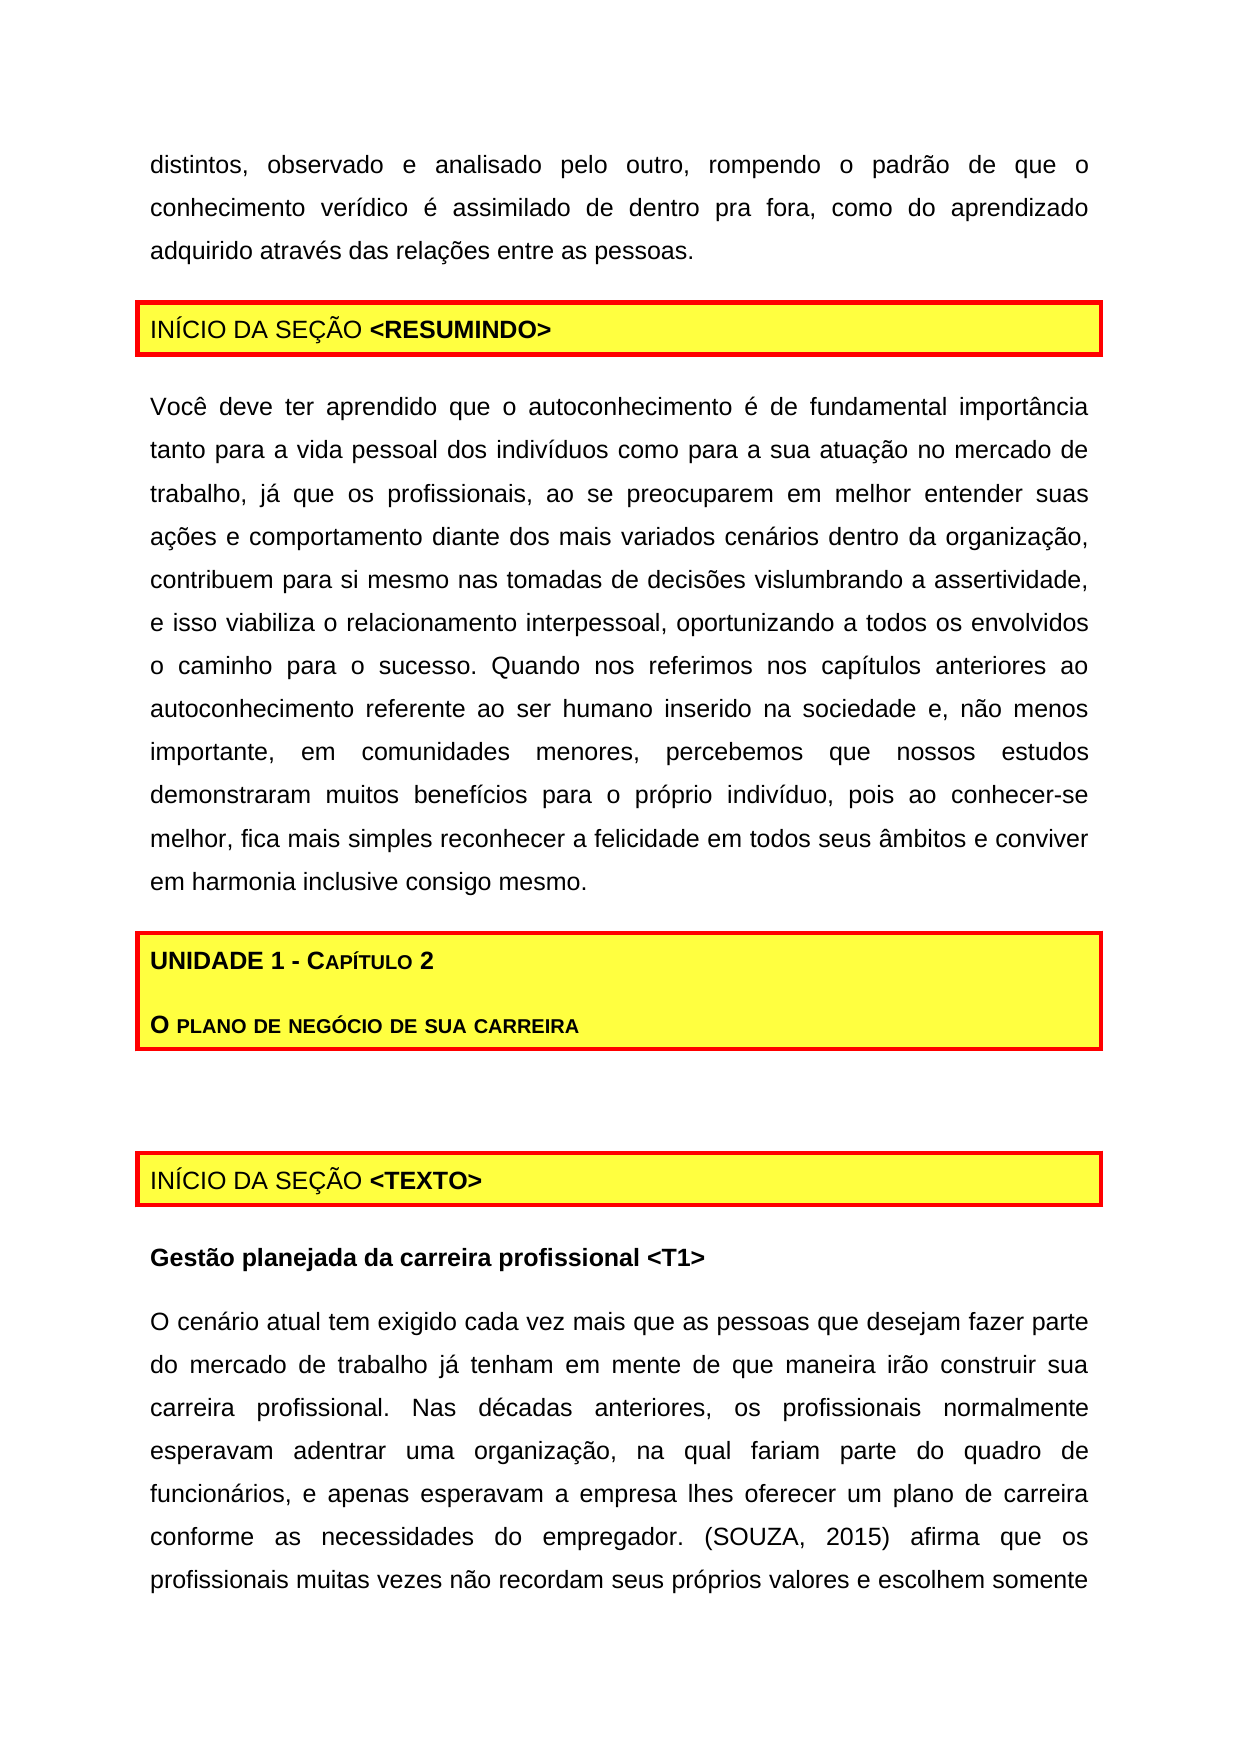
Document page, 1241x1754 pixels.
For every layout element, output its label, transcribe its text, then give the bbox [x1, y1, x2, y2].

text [150, 1307, 1090, 1594]
subtitle O plano de negócio de sua carreira [140, 994, 1099, 1047]
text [150, 150, 1090, 265]
text Você deve ter aprendido que o autoconhecimento é de fundamental importância tanto para a vida pessoal dos indivíduos como para a sua atuação no mercado de trabalho, já que os profissionais, ao se preocuparem em melhor entender suas ações e comportamento diante dos mais variados cenários dentro da organização, contribuem para si mesmo nas tomadas de decisões vislumbrando a assertividade, e isso viabiliza o relacionamento interpessoal, oportunizando a todos os envolvidos o caminho para o sucesso. Quando nos referimos nos capítulos anteriores ao autoconhecimento referente ao ser humano inserido na sociedade e, não menos importante, em comunidades menores, percebemos que nossos estudos demonstraram muitos benefícios para o próprio indivíduo, pois ao conhecer-se melhor, fica mais simples reconhecer a felicidade em todos seus âmbitos e conviver em harmonia inclusive consigo mesmo. [150, 392, 1090, 895]
subtitle INÍCIO DA SEÇÃO <TEXTO> [140, 1155, 1099, 1203]
subtitle UNIDADE 1 - Capítulo 2 [140, 935, 1099, 974]
subtitle INÍCIO DA SEÇÃO <RESUMINDO> [140, 305, 1099, 352]
text Gestão planejada da carreira profissional <T1> [150, 1243, 1090, 1271]
